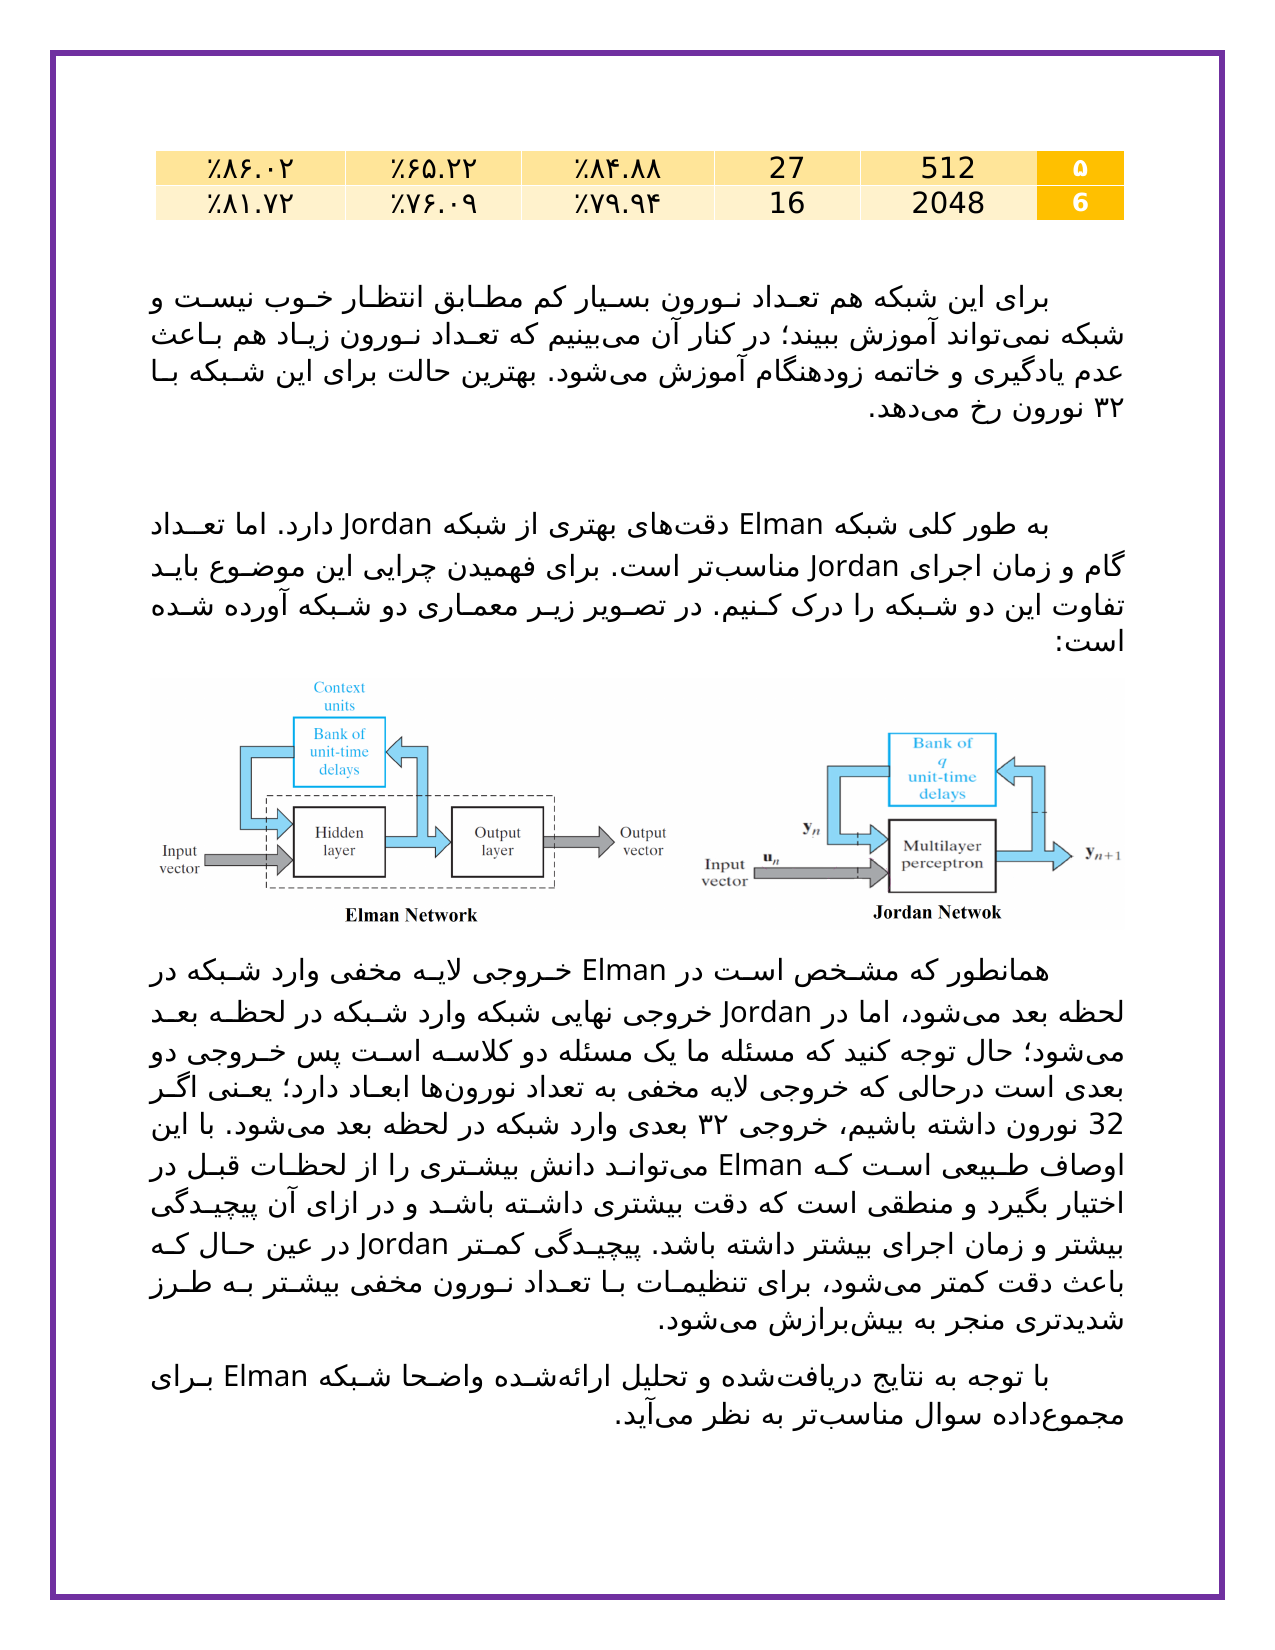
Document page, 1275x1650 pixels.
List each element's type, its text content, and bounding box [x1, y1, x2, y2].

picture [150, 678, 1125, 930]
table_cell ٪۸۴.۸۸ [522, 151, 714, 185]
table_cell ٪۸۶.۰۲ [156, 151, 345, 185]
table_cell 512 [861, 151, 1037, 185]
text با توجه به نتایج دریافت‌شده و تحلیل ارائه‌شده واضحا شبکه Elman برای مجموع‌داده سوال مناسب‌تر به نظر می‌آید. [150, 1355, 1125, 1432]
table_cell 16 [715, 186, 860, 220]
table_cell ٪۷۹.۹۴ [522, 186, 714, 220]
text برای این شبکه هم تعداد نورون بسیار کم مطابق انتظار خوب نیست و شبکه نمی‌تواند آموزش ببیند؛ در کنار آن می‌بینیم که تعداد نورون زیاد هم باعث عدم یادگیری و خاتمه زودهنگام آموزش می‌شود. بهترین حالت برای این شبکه با ۳۲ نورون رخ می‌دهد. [150, 281, 1125, 424]
table_cell ٪۶۵.۲۲ [346, 151, 521, 185]
table_cell ٪۷۶.۰۹ [346, 186, 521, 220]
table_cell 27 [715, 151, 860, 185]
table_cell 2048 [861, 186, 1037, 220]
table_cell 6 [1037, 186, 1124, 220]
text همانطور که مشخص است در Elman‌ خروجی لایه مخفی وارد شبکه در لحظه بعد می‌شود، اما در Jordan خروجی نهایی شبکه وارد شبکه در لحظه بعد می‌شود؛ حال توجه کنید که مسئله ما یک مسئله دو کلاسه است پس خروجی دو بعدی است درحالی که خروجی لایه مخفی به تعداد نورون‌ها ابعاد دارد؛ یعنی اگر 32 نورون داشته باشیم، خروجی ۳۲ بعدی وارد شبکه در لحظه بعد می‌شود. با این اوصاف طبیعی است که Elman‌ می‌تواند دانش بیشتری را از لحظات قبل در اختیار بگیرد و منطقی است که دقت بیشتری داشته باشد و در ازای آن پیچیدگی بیشتر و زمان اجرای بیشتر داشته باشد. پیچیدگی کمتر Jordan در عین حال که باعث دقت کمتر می‌شود، برای تنظیمات با تعداد نورون مخفی بیشتر به طرز شدیدتری منجر به بیش‌برازش می‌شود. [150, 949, 1125, 1336]
table_cell ٪۸۱.۷۲ [156, 186, 345, 220]
text به طور کلی شبکه Elman‌ دقت‌های بهتری از شبکه Jordan دارد. اما تعداد گام و زمان اجرای Jordan مناسب‌تر است. برای فهمیدن چرایی این موضوع باید تفاوت این دو شبکه را درک کنیم. در تصویر زیر معماری دو شبکه آورده شده است: [150, 503, 1125, 659]
table_cell ۵ [1037, 151, 1124, 185]
